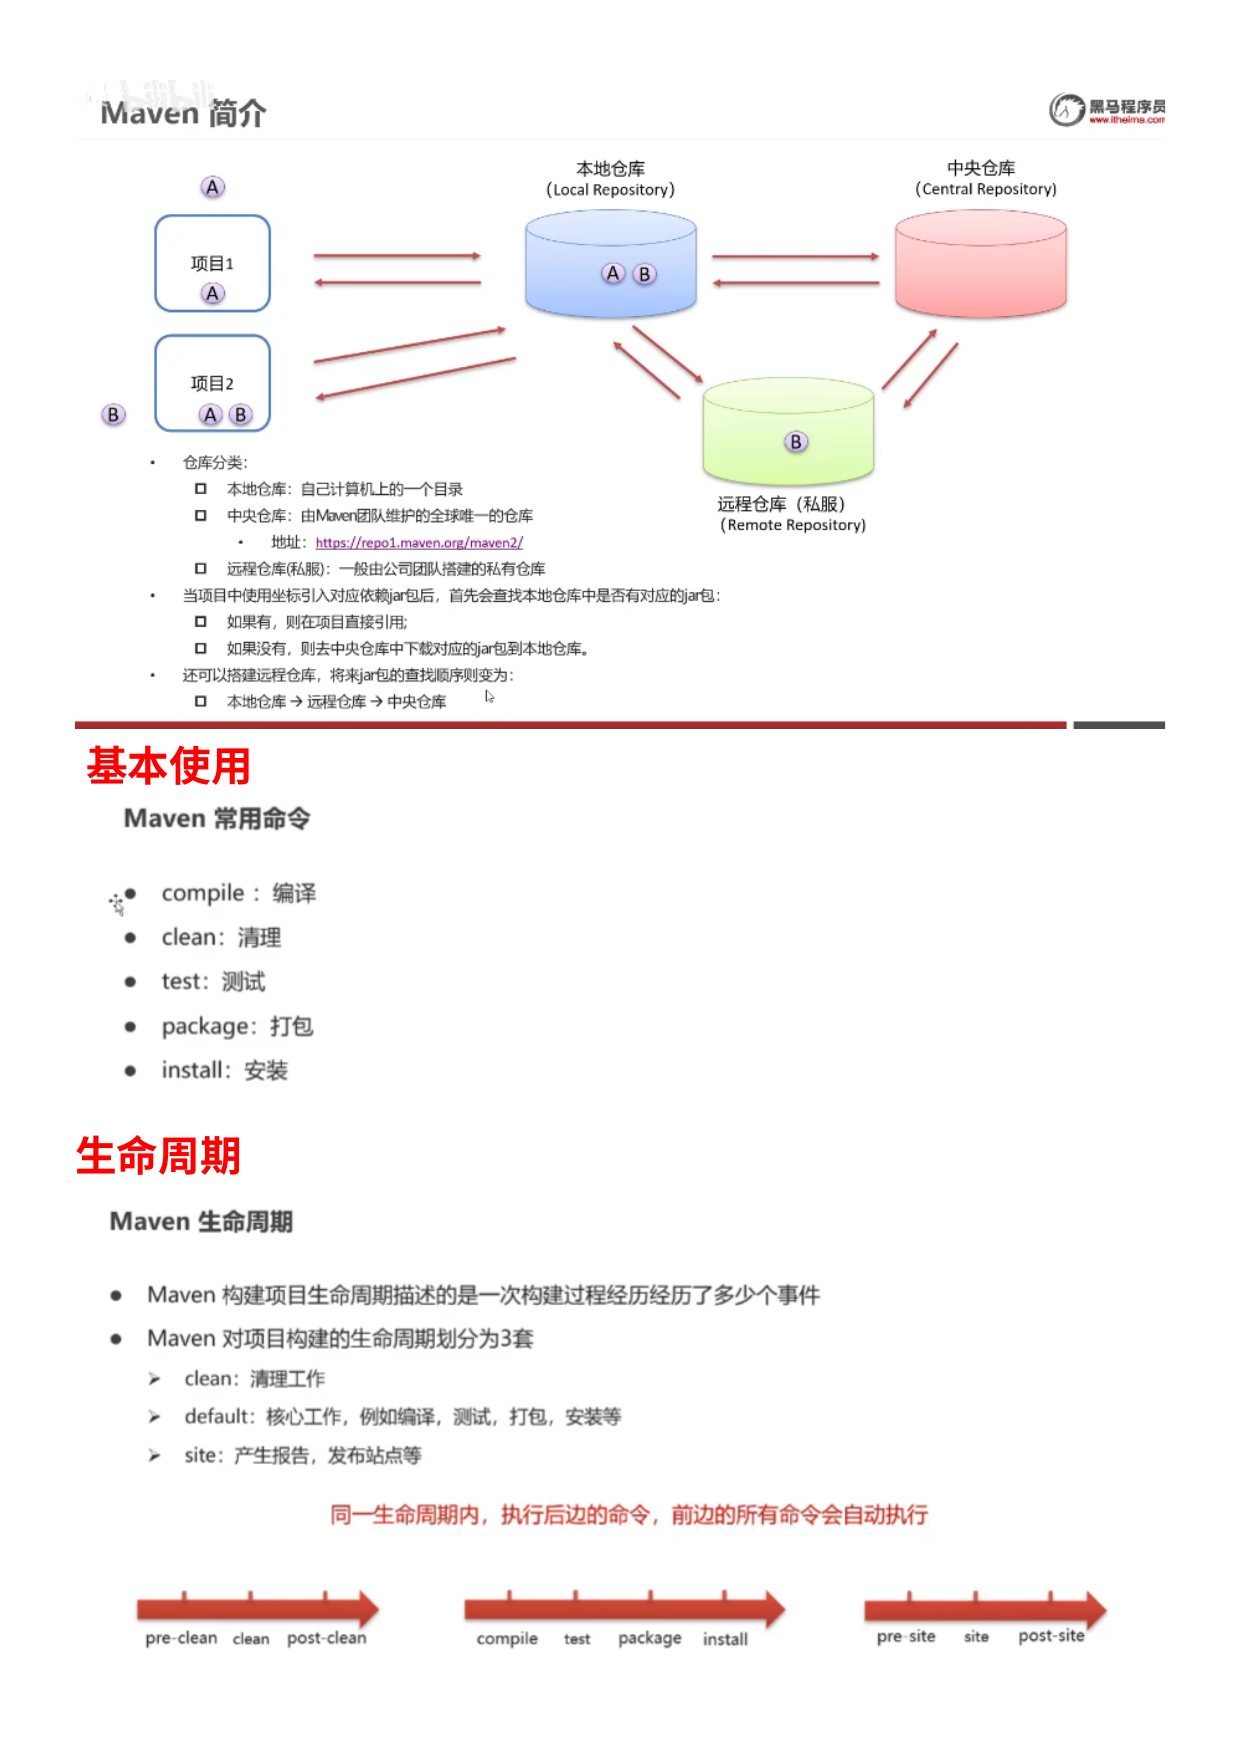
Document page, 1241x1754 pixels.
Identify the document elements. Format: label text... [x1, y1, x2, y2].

picture [75, 1185, 1166, 1661]
text 基本使用 [75, 731, 1165, 796]
picture [75, 795, 353, 1102]
text 生命周期 [75, 1121, 1165, 1185]
picture [75, 80, 1166, 729]
